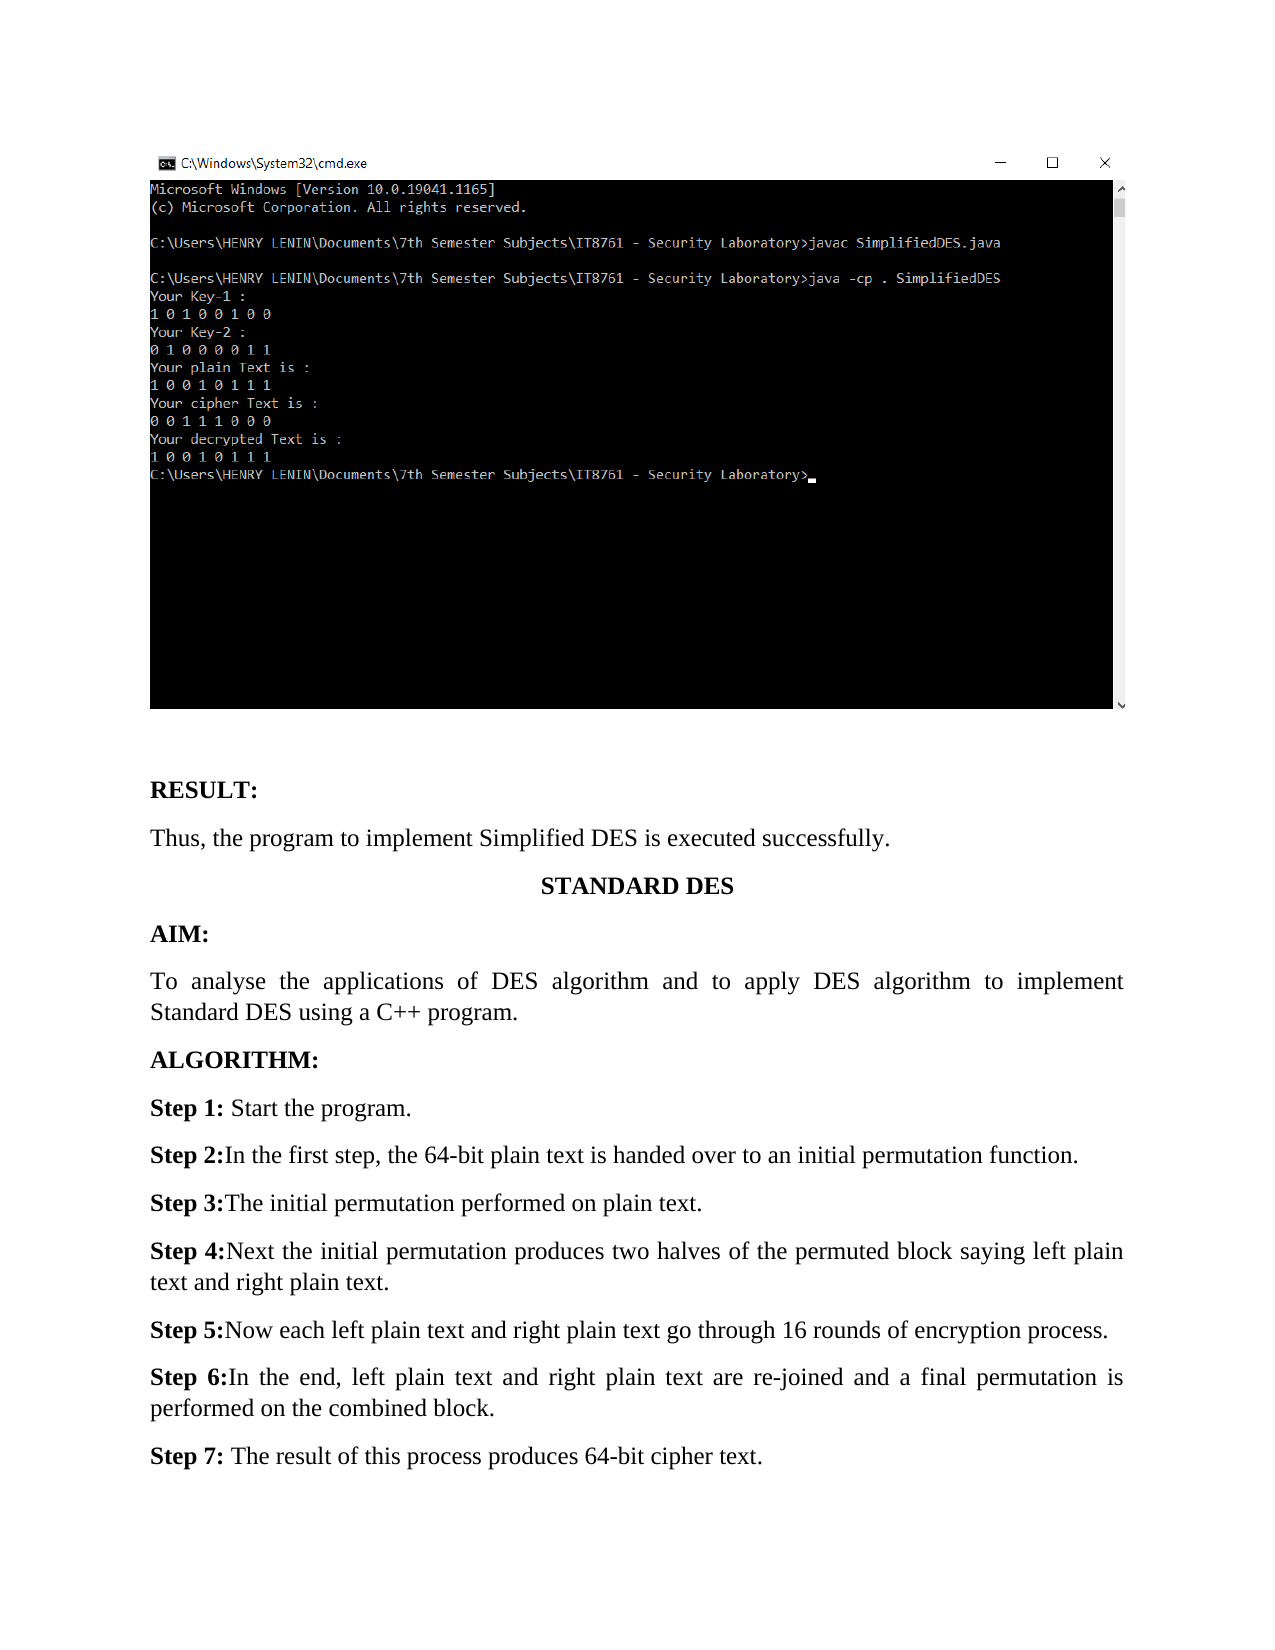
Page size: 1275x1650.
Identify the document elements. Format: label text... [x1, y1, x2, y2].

text Step 3:The initial permutation performed on plain text. [150, 1188, 1125, 1217]
text STANDARD DES [150, 871, 1125, 900]
picture [150, 150, 1125, 709]
text Step 6:In the end, left plain text and right plain text are re-joined and a final permutation is performed on the combined block. [150, 1362, 1125, 1422]
text Step 2:In the first step, the 64-bit plain text is handed over to an initial permutation function. [150, 1141, 1125, 1169]
text Thus, the program to implement Simplified DES is executed successfully. [150, 823, 1125, 852]
text To analyse the applications of DES algorithm and to apply DES algorithm to implement Standard DES using a C++ program. [150, 966, 1125, 1026]
text RESULT: [150, 776, 1125, 804]
text Step 5:Now each left plain text and right plain text go through 16 rounds of encryption process. [150, 1315, 1125, 1343]
text Step 1: Start the program. [150, 1093, 1125, 1122]
text ALGORITHM: [150, 1045, 1125, 1074]
text Step 7: The result of this process produces 64-bit cipher text. [150, 1441, 1125, 1470]
text AIM: [150, 919, 1125, 947]
text Step 4:Next the initial permutation produces two halves of the permuted block saying left plain text and right plain text. [150, 1236, 1125, 1296]
